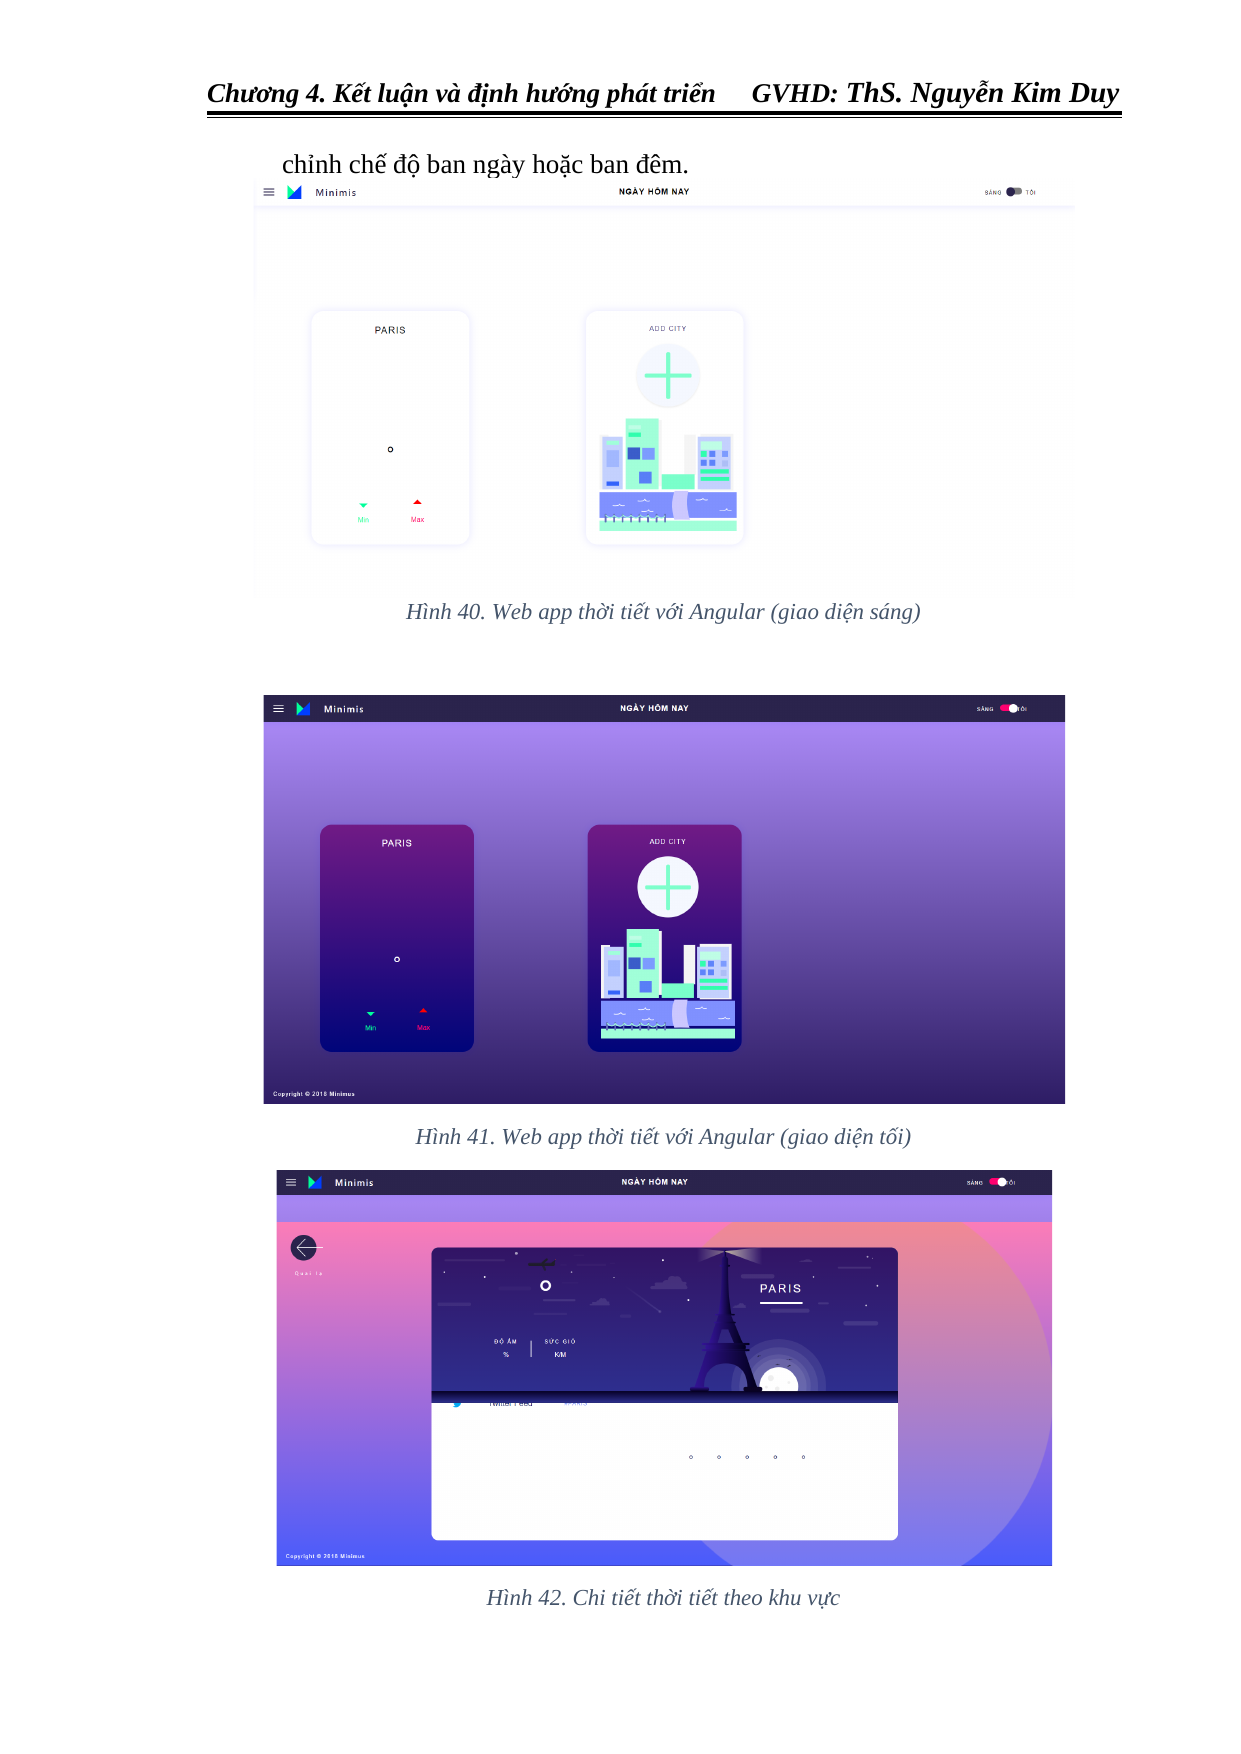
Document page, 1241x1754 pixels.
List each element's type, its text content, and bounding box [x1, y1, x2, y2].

picture [263, 695, 1066, 1104]
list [244, 148, 1122, 179]
picture [253, 178, 1075, 598]
picture [276, 1170, 1053, 1566]
